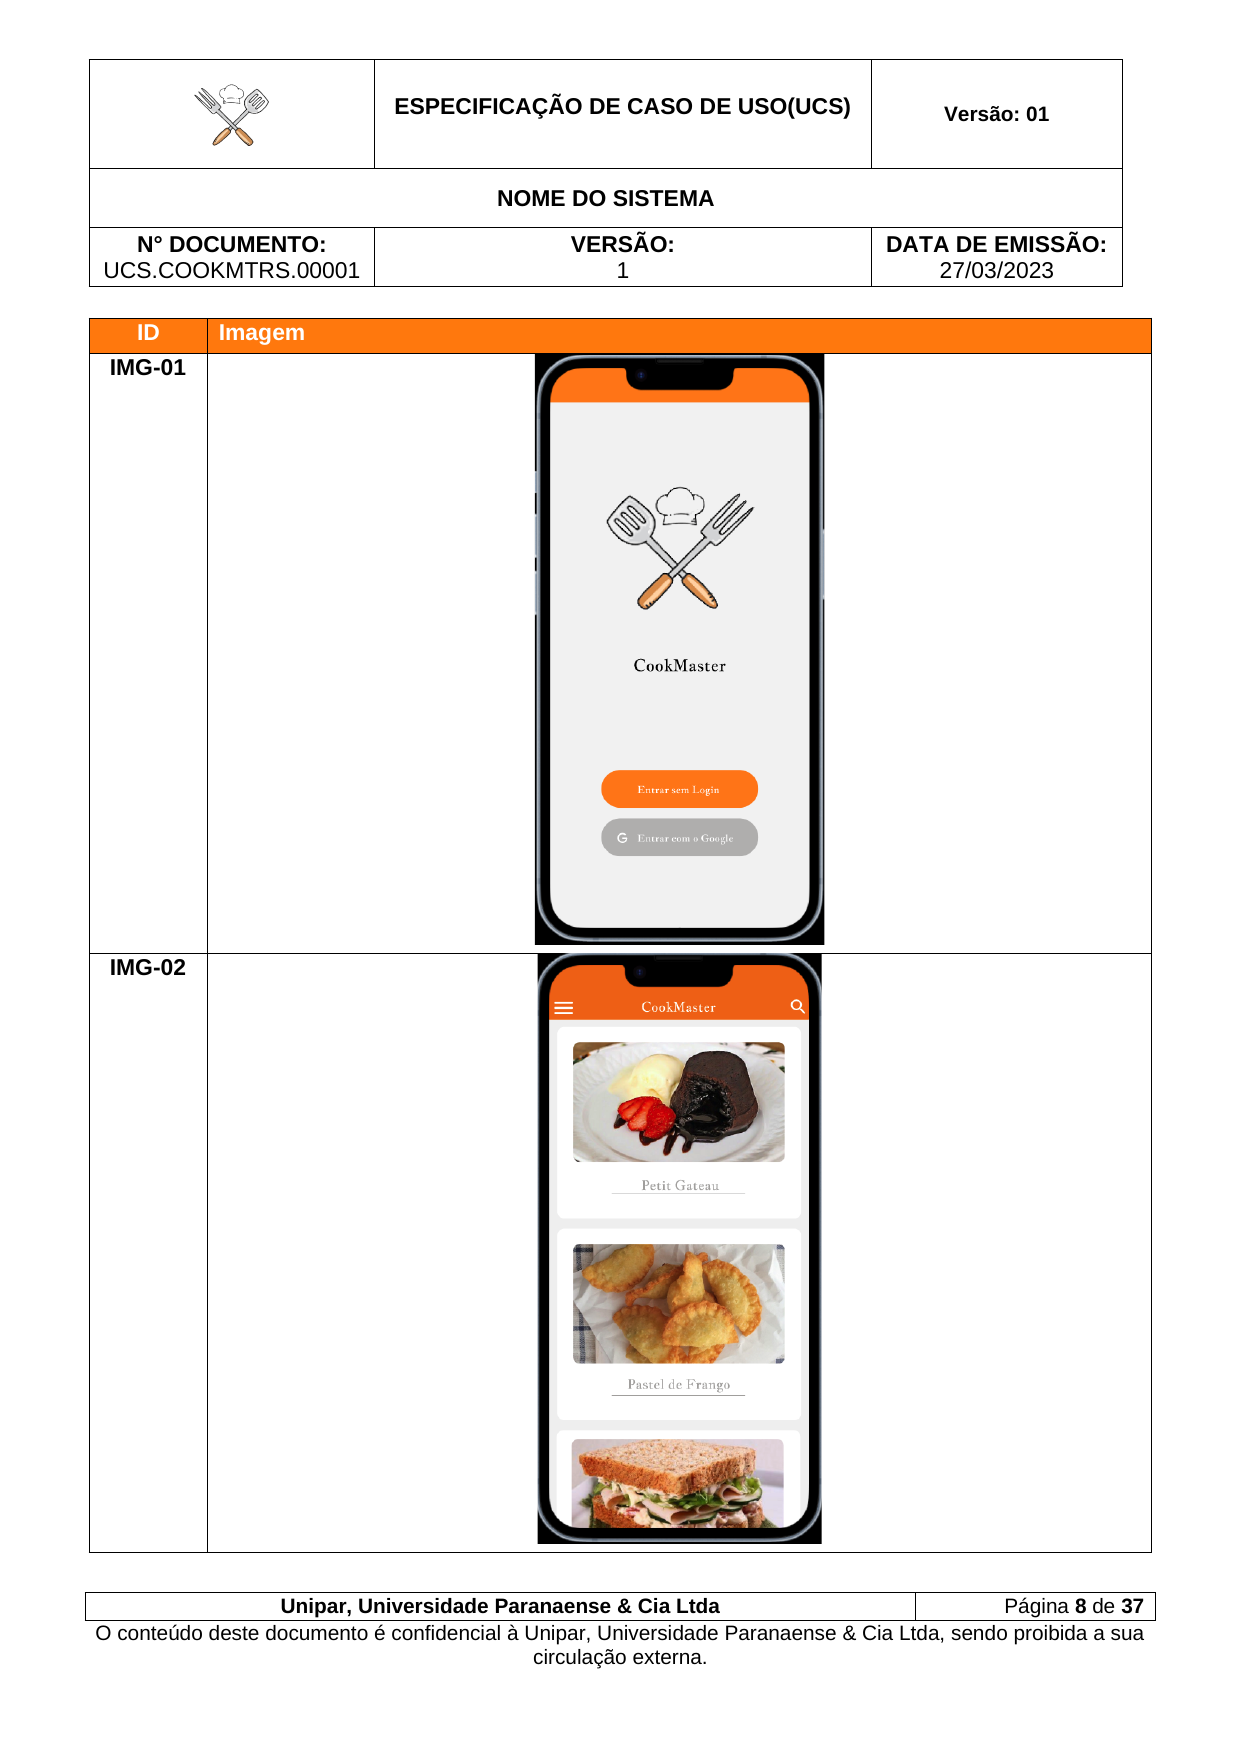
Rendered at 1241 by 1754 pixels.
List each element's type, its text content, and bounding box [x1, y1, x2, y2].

picture [177, 60, 286, 168]
table_cell ID [90, 319, 207, 353]
table_cell [208, 354, 1151, 952]
table_cell [90, 954, 207, 1552]
picture [534, 353, 825, 945]
table_cell [90, 354, 207, 952]
picture [537, 953, 822, 1544]
table_cell Imagem [208, 319, 1151, 353]
table_cell [208, 954, 1151, 1552]
